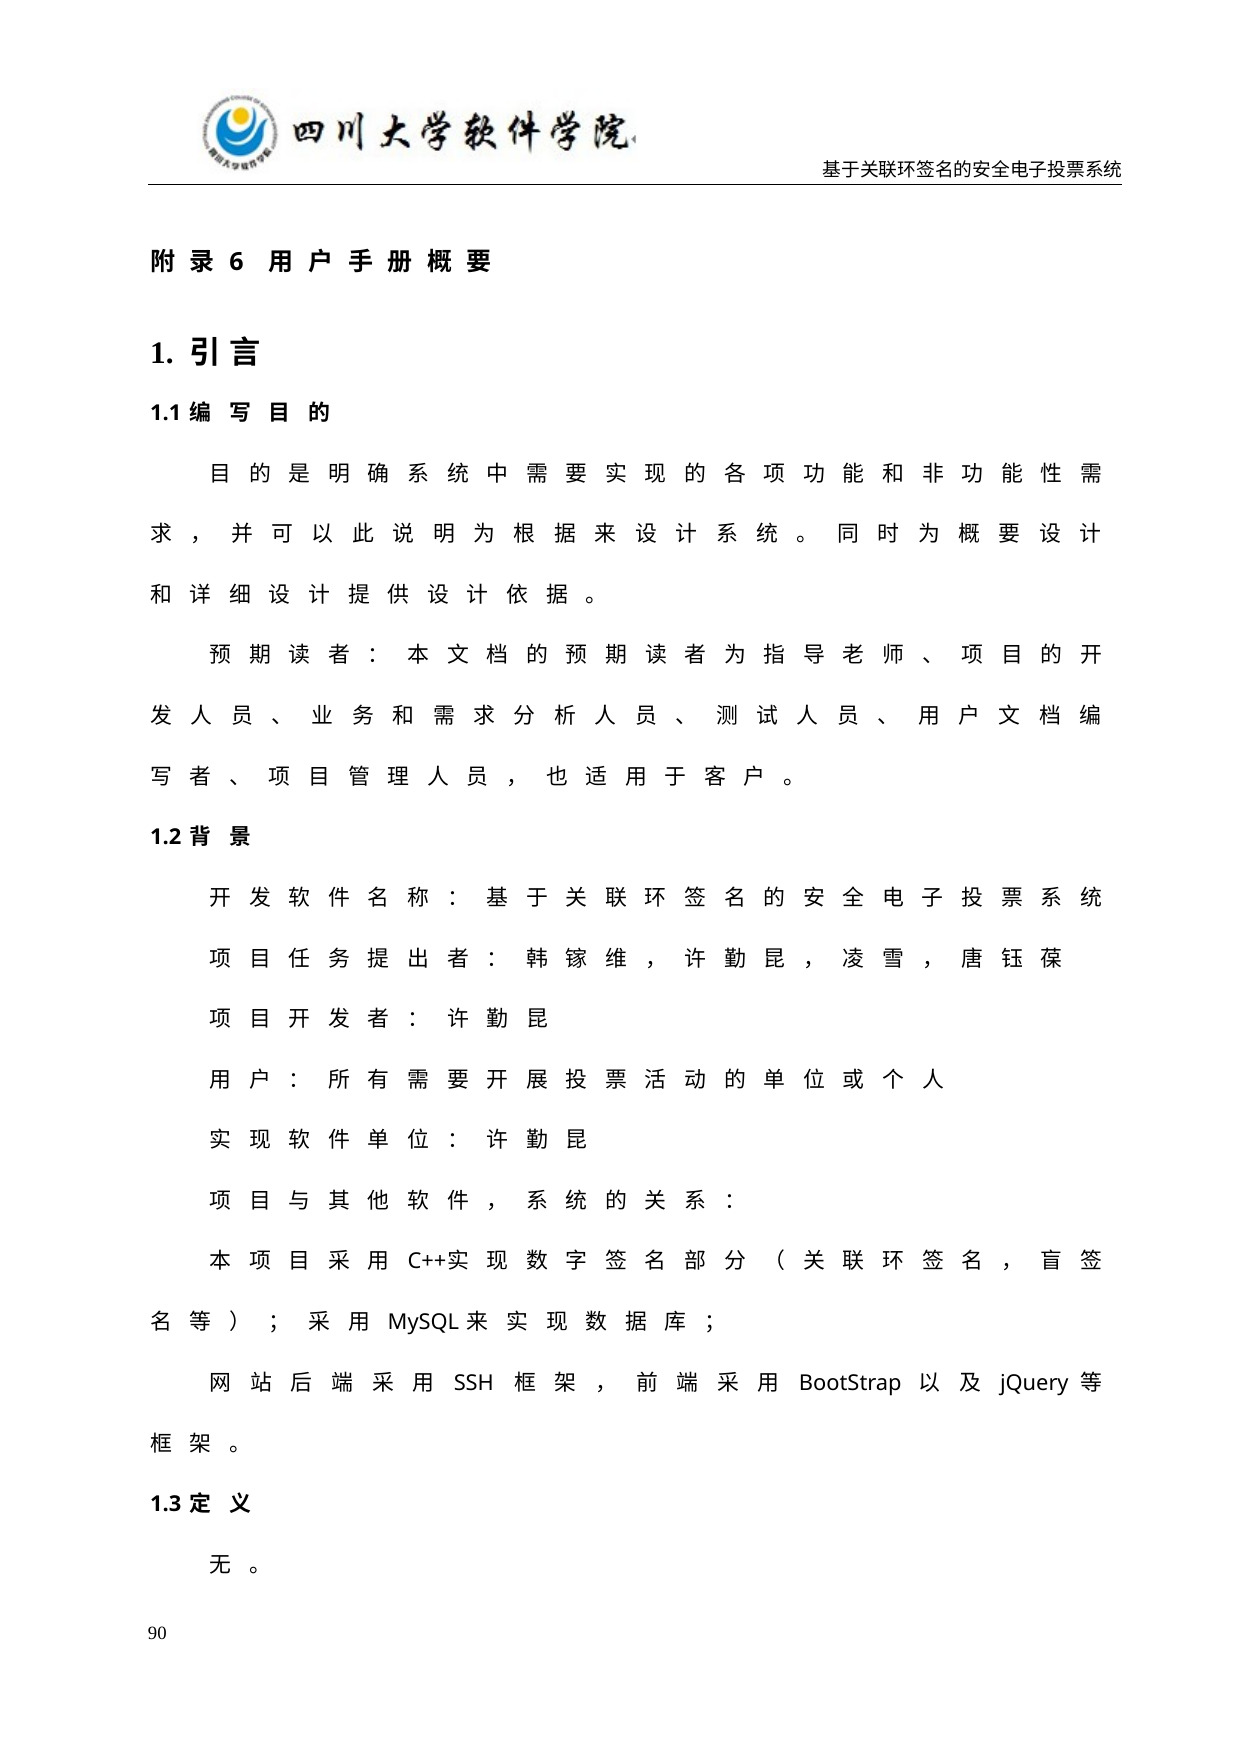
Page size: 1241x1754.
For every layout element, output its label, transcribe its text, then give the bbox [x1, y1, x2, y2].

text 1.3定义 [150, 1472, 1120, 1532]
text 目的是明确系统中需要实现的各项功能和非功能性需求，并可以此说明为根据来设计系统。同时为概要设计和详细设计提供设计依据。 [150, 441, 1120, 623]
text 项目与其他软件，系统的关系： [150, 1168, 1120, 1229]
text 开发软件名称：基于关联环签名的安全电子投票系统 [150, 865, 1120, 926]
text 实现软件单位：许勤昆 [150, 1108, 1120, 1168]
text 项目任务提出者：韩镓维，许勤昆，凌雪，唐钰葆 [150, 926, 1120, 987]
text 无。 [150, 1532, 1120, 1593]
subtitle 附录6 用户手册概要 [150, 229, 1120, 289]
text 预期读者：本文档的预期读者为指导老师、项目的开发人员、业务和需求分析人员、测试人员、用户文档编写者、项目管理人员，也适用于客户。 [150, 623, 1120, 805]
picture [197, 88, 639, 177]
text 网站后端采用SSH框架，前端采用BootStrap以及jQuery等框架。 [150, 1350, 1120, 1472]
text 本项目采用C++实现数字签名部分（关联环签名，盲签名等）；采用MySQL来实现数据库； [150, 1229, 1120, 1350]
text 用户：所有需要开展投票活动的单位或个人 [150, 1047, 1120, 1108]
subtitle 1.引言 [150, 320, 1120, 380]
text 1.1编写目的 [150, 380, 1120, 441]
text 1.2背景 [150, 805, 1120, 865]
text 项目开发者：许勤昆 [150, 987, 1120, 1047]
